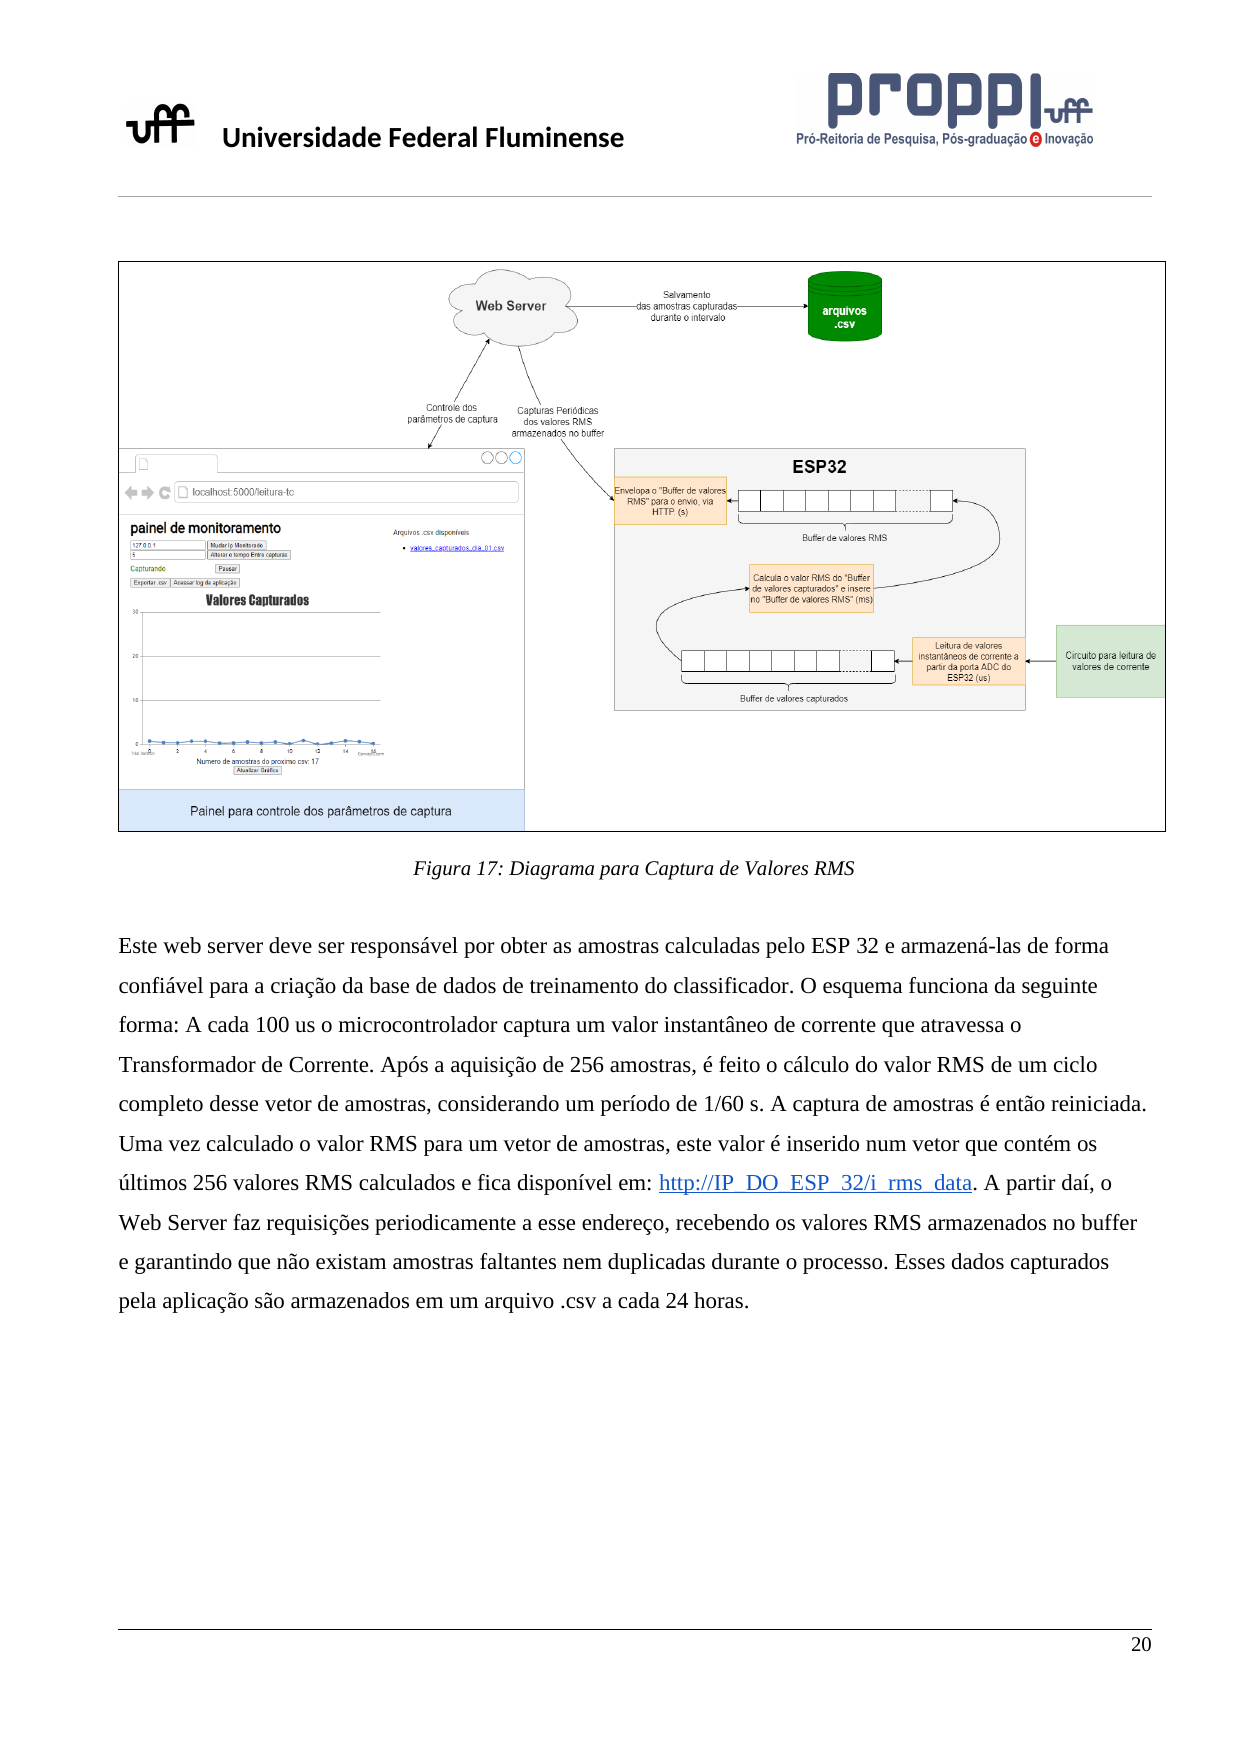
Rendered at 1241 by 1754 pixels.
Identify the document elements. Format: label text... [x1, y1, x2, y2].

picture [119, 262, 1165, 831]
picture [125, 102, 196, 148]
text Este web server deve ser responsável por obter as amostras calculadas pelo ESP 32 e armazená-las de forma confiável para a criação da base de dados de treinamento do classificador. O esquema funciona da seguinte forma: A cada 100 us o microcontrolador captura um valor instantâneo de corrente que atravessa o Transformador de Corrente. Após a aquisição de 256 amostras, é feito o cálculo do valor RMS de um ciclo completo desse vetor de amostras, considerando um período de 1/60 s. A captura de amostras é então reiniciada. Uma vez calculado o valor RMS para um vetor de amostras, este valor é inserido num vetor que contém os últimos 256 valores RMS calculados e fica disponível em: http://IP_DO_ESP_32/i_rms_data. A partir daí, o Web Server faz requisições periodicamente a esse endereço, recebendo os valores RMS armazenados no buffer e garantindo que não existam amostras faltantes nem duplicadas durante o processo. Esses dados capturados pela aplicação são armazenados em um arquivo .csv a cada 24 horas. [118, 932, 1152, 1314]
picture [796, 73, 1093, 147]
